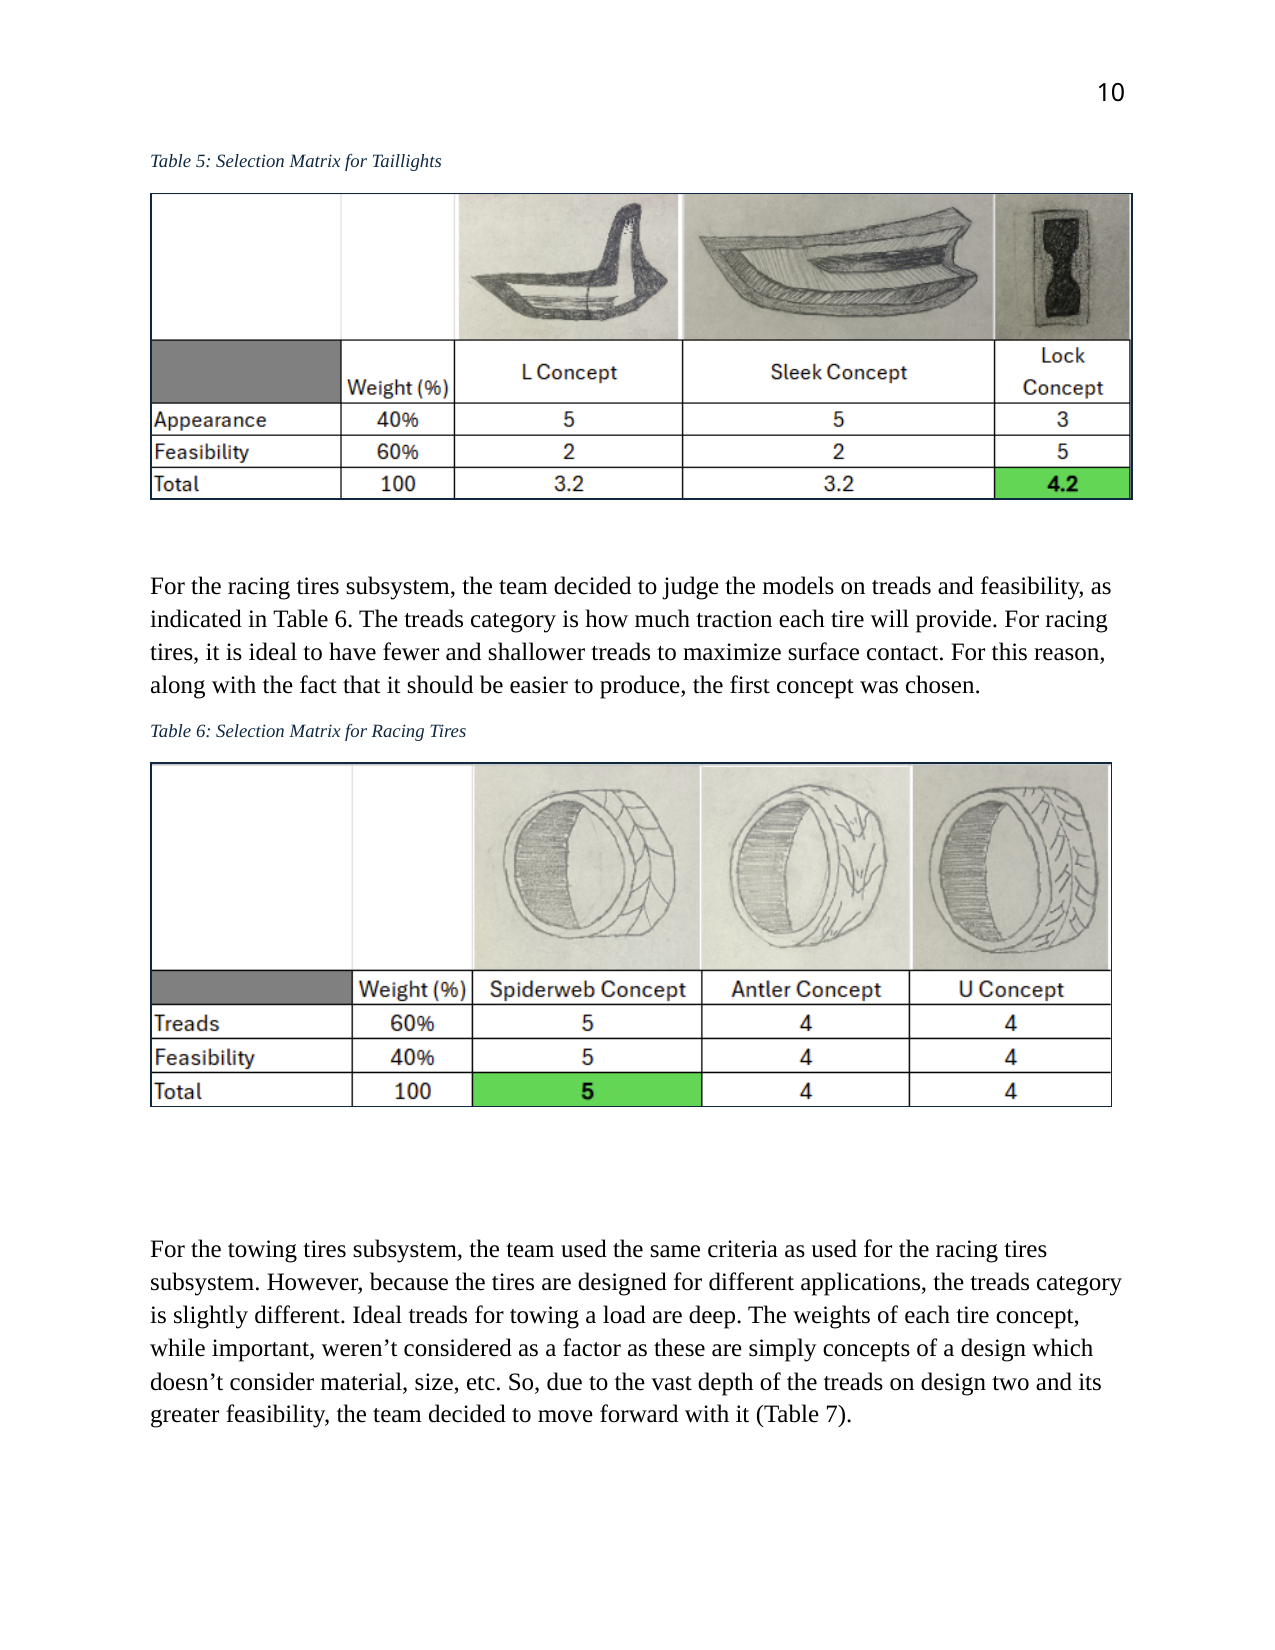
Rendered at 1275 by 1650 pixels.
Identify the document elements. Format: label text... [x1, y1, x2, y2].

text Table 6: Selection Matrix for Racing Tires [150, 720, 1125, 741]
picture [152, 194, 1131, 498]
text For the racing tires subsystem, the team decided to judge the models on treads and feasibility, as indicated in Table 6. The treads category is how much traction each tire will provide. For racing tires, it is ideal to have fewer and shallower treads to maximize surface contact. For this reason, along with the fact that it should be easier to produce, the first concept was chosen. [150, 571, 1125, 699]
picture [152, 764, 1111, 1106]
text For the towing tires subsystem, the team used the same criteria as used for the racing tires subsystem. However, because the tires are designed for different applications, the treads category is slightly different. Ideal treads for towing a load are deep. The weights of each tire concept, while important, weren’t considered as a factor as these are simply concepts of a design which doesn’t consider material, size, etc. So, due to the vast depth of the treads on design two and its greater feasibility, the team decided to move forward with it (Table 7). [150, 1234, 1125, 1428]
text Table 5: Selection Matrix for Taillights [150, 150, 1125, 172]
